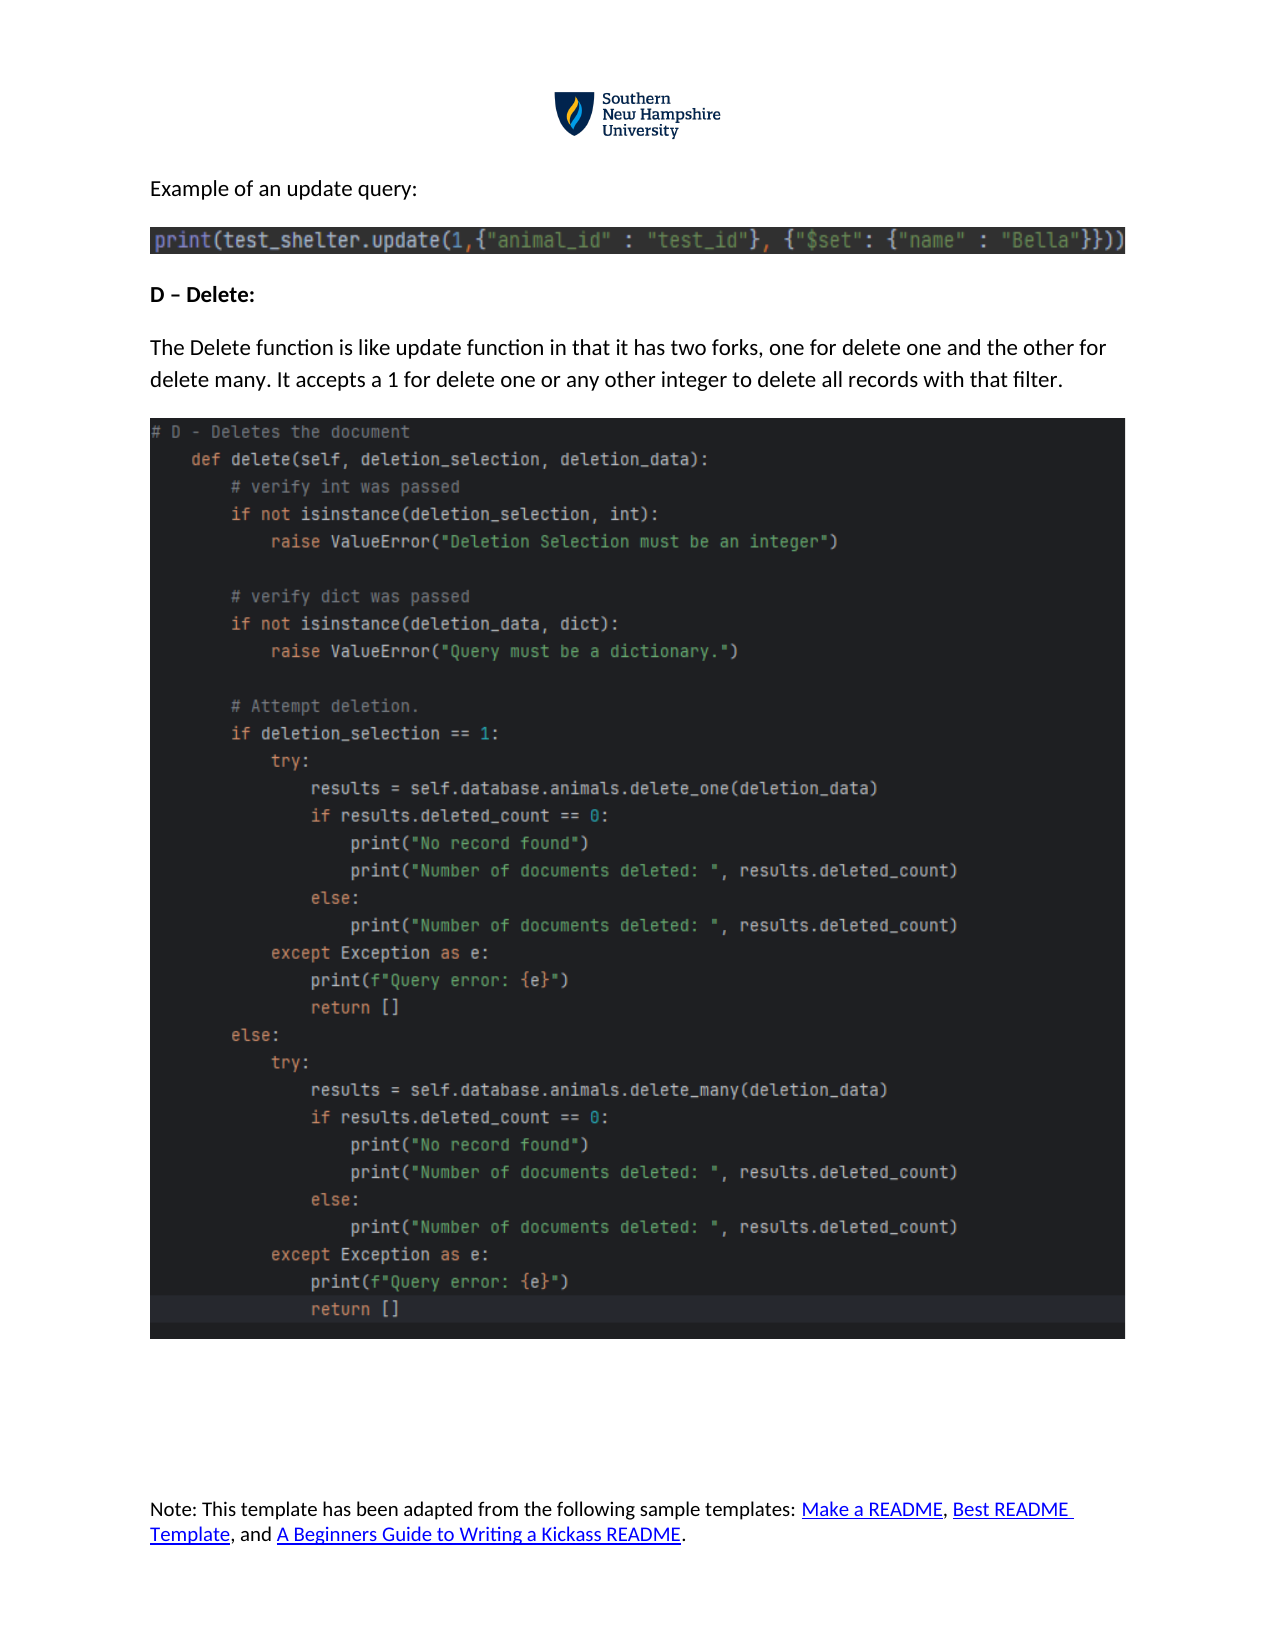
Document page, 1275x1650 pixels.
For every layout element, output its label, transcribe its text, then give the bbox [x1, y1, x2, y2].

picture [150, 227, 1125, 254]
text The Delete function is like update function in that it has two forks, one for delete one and the other for delete many. It accepts a 1 for delete one or any other integer to delete all records with that filter. [150, 333, 1125, 393]
picture [150, 418, 1125, 1339]
text D – Delete: [150, 280, 1125, 308]
text Example of an update query: [150, 174, 1125, 202]
picture [546, 75, 729, 154]
